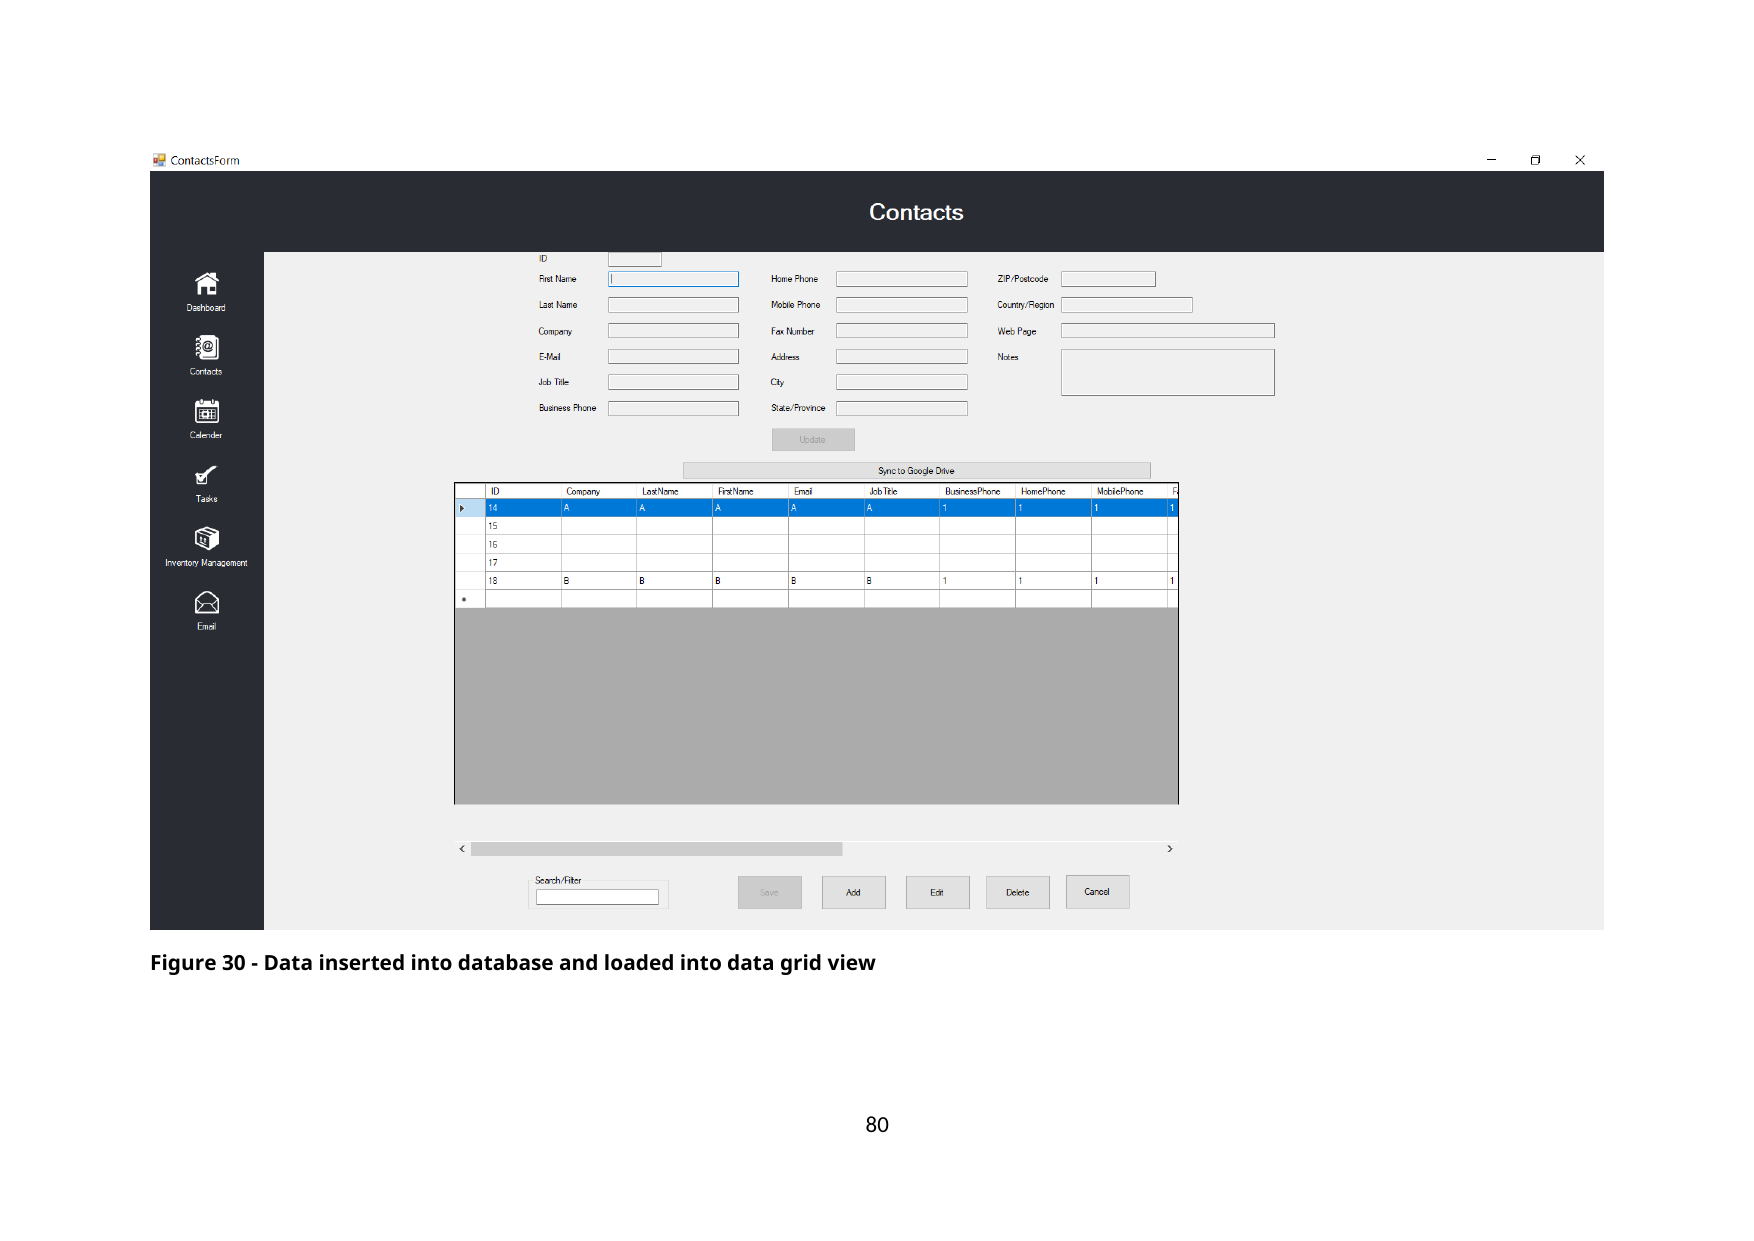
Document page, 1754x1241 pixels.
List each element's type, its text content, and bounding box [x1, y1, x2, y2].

picture [150, 150, 1604, 930]
